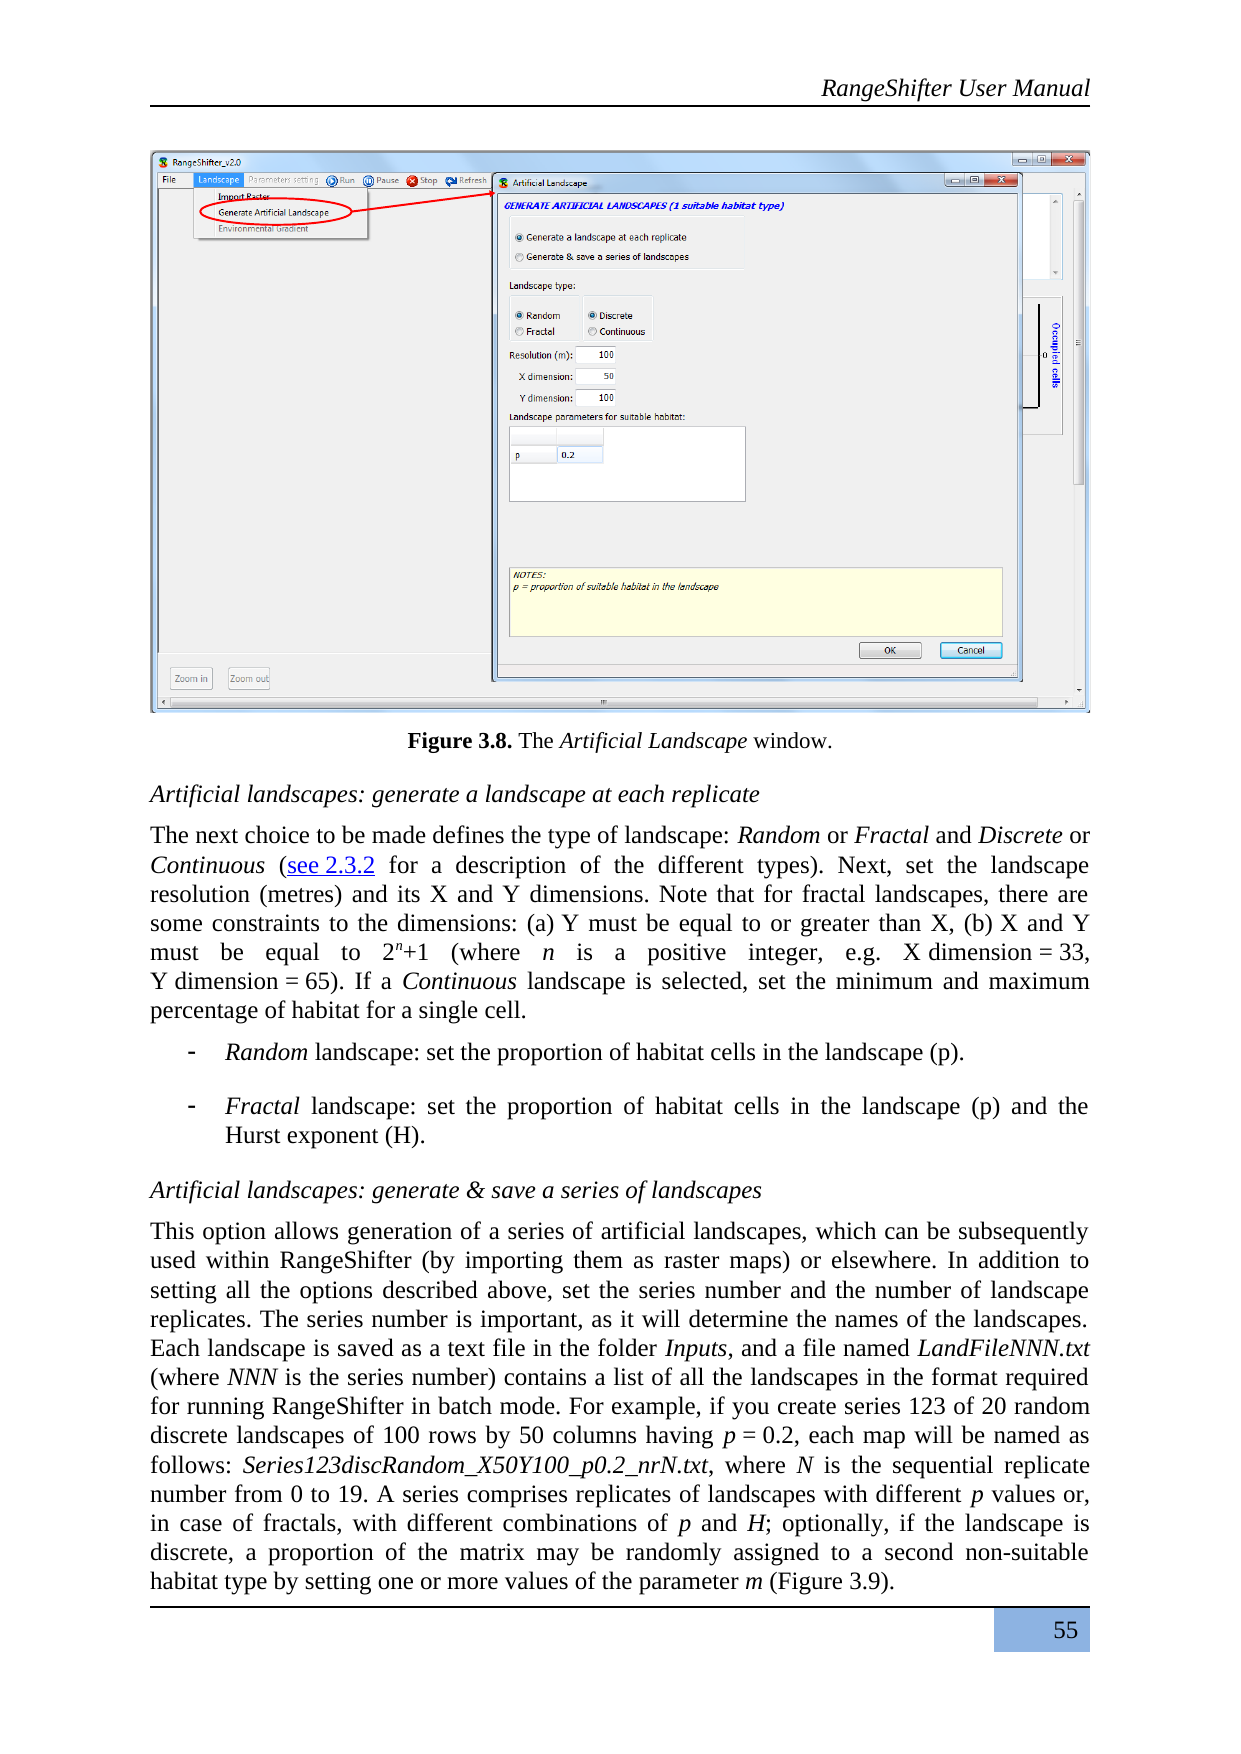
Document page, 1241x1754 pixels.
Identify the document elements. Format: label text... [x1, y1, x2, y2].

list Random landscape: set the proportion of habitat cells in the landscape (p). [187, 1037, 1090, 1066]
text This option allows generation of a series of artificial landscapes, which can be subsequently used within RangeShifter (by importing them as raster maps) or elsewhere. In addition to setting all the options described above, set the series number and the number of landscape replicates. The series number is important, as it will determine the names of the landscapes. Each landscape is saved as a text file in the folder Inputs, and a file named LandFileNNN.txt (where NNN is the series number) contains a list of all the landscapes in the format required for running RangeShifter in batch mode. For example, if you create series 123 of 20 random discrete landscapes of 100 rows by 50 columns having p = 0.2, each map will be named as follows: Series123discRandom_X50Y100_p0.2_nrN.txt, where N is the sequential replicate number from 0 to 19. A series comprises replicates of landscapes with different p values or, in case of fractals, with different combinations of p and H; optionally, if the landscape is discrete, a proportion of the matrix may be randomly assigned to a second non-suitable habitat type by setting one or more values of the parameter m (Figure 3.9). [150, 1216, 1090, 1596]
subtitle Artificial landscapes: generate & save a series of landscapes [150, 1175, 1090, 1204]
subtitle Artificial landscapes: generate a landscape at each replicate [150, 779, 1090, 808]
text The next choice to be made defines the type of landscape: Random or Fractal and Discrete or Continuous (see 2.3.2 for a description of the different types). Next, set the landscape resolution (metres) and its X and Y dimensions. Note that for fractal landscapes, there are some constraints to the dimensions: (a) Y must be equal to or greater than X, (b) X and Y must be equal to 2n+1 (where n is a positive integer, e.g. X dimension = 33, Y dimension = 65). If a Continuous landscape is selected, set the minimum and maximum percentage of habitat for a single cell. [150, 821, 1090, 1025]
subtitle Figure 3.8. The Artificial Landscape window. [150, 725, 1090, 754]
list Fractal landscape: set the proportion of habitat cells in the landscape (p) and the Hurst exponent (H). [187, 1091, 1090, 1150]
